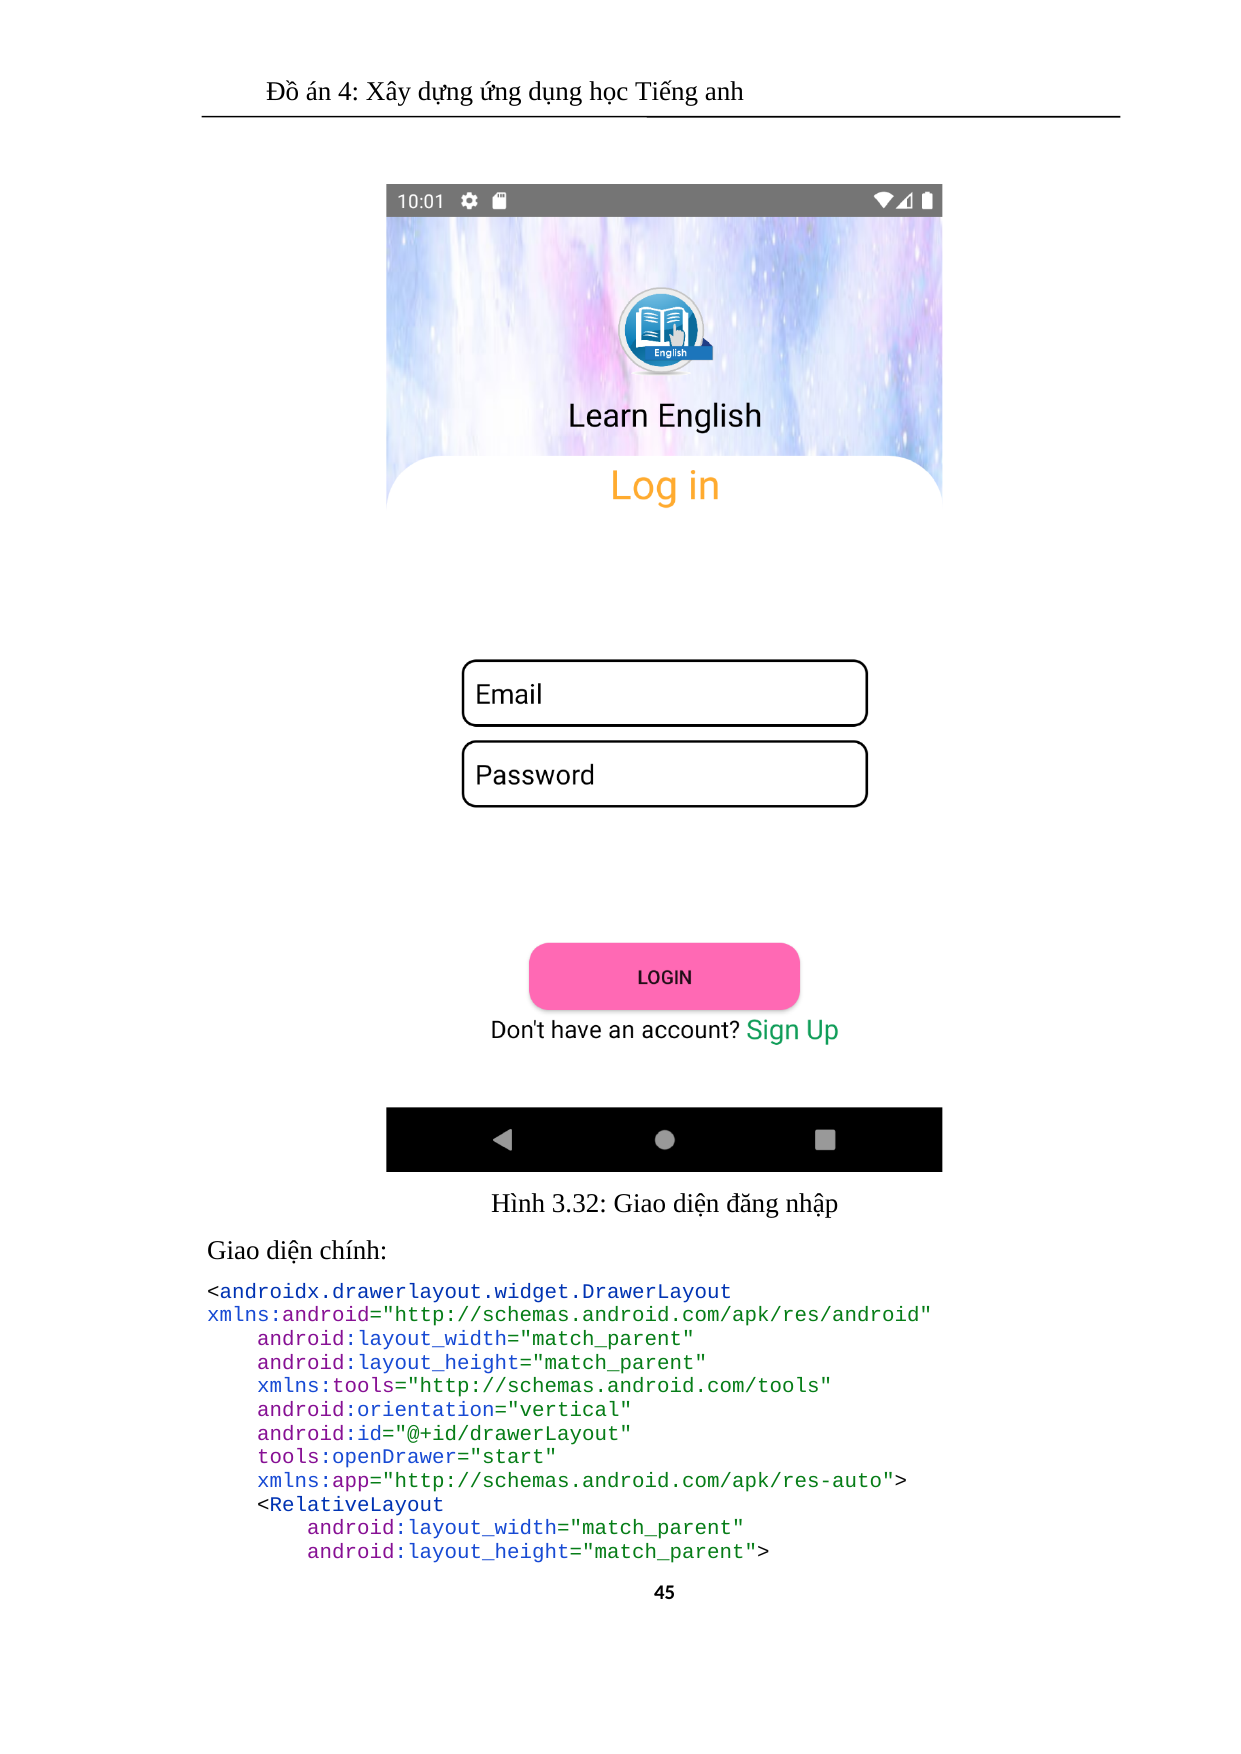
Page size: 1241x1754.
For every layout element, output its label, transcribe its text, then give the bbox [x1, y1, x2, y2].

text Giao diện chính: [207, 1234, 1122, 1265]
text Hình 3.32: Giao diện đăng nhập [207, 1187, 1122, 1219]
picture [386, 184, 943, 1172]
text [207, 1281, 1122, 1564]
